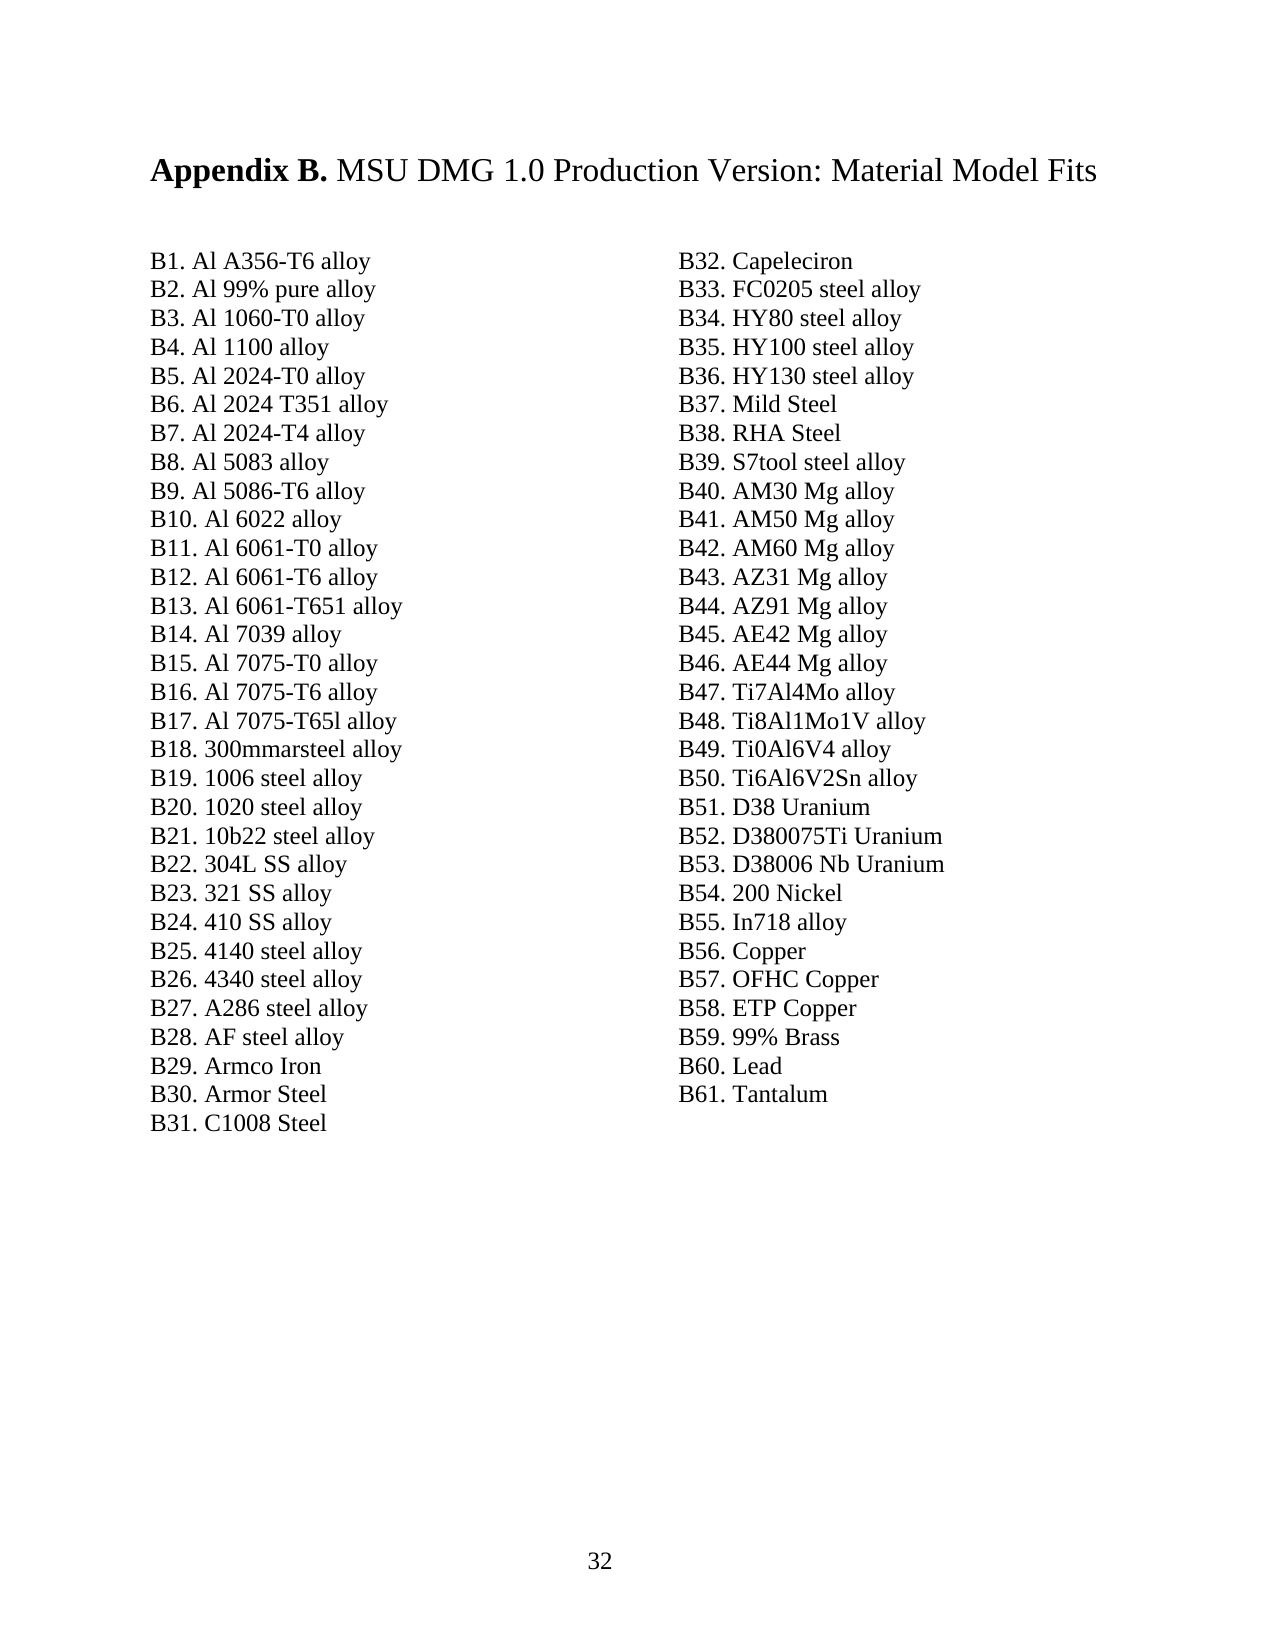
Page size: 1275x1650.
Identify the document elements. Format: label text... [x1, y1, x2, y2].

text B52. D380075Ti Uranium [678, 821, 1131, 849]
text B32. Capeleciron [678, 246, 1131, 274]
text B28. AF steel alloy [150, 1022, 603, 1051]
text B15. Al 7075-T0 alloy [150, 648, 603, 677]
text B37. Mild Steel [678, 389, 1131, 418]
text B22. 304L SS alloy [150, 849, 603, 878]
text B50. Ti6Al6V2Sn alloy [678, 763, 1131, 792]
text B47. Ti7Al4Mo alloy [678, 677, 1131, 706]
text B35. HY100 steel alloy [678, 332, 1131, 361]
text B58. ETP Copper [678, 993, 1131, 1022]
text B4. Al 1100 alloy [150, 332, 603, 361]
text B40. AM30 Mg alloy [678, 476, 1131, 504]
text B14. Al 7039 alloy [150, 619, 603, 648]
text B23. 321 SS alloy [150, 878, 603, 907]
text B21. 10b22 steel alloy [150, 821, 603, 849]
text B46. AE44 Mg alloy [678, 648, 1131, 677]
text B39. S7tool steel alloy [678, 447, 1131, 476]
text B25. 4140 steel alloy [150, 936, 603, 964]
text B30. Armor Steel [150, 1079, 603, 1108]
text B49. Ti0Al6V4 alloy [678, 734, 1131, 763]
text B2. Al 99% pure alloy [150, 274, 603, 303]
text B8. Al 5083 alloy [150, 447, 603, 476]
text B43. AZ31 Mg alloy [678, 562, 1131, 591]
text B33. FC0205 steel alloy [678, 274, 1131, 303]
text B19. 1006 steel alloy [150, 763, 603, 792]
text B24. 410 SS alloy [150, 907, 603, 936]
subtitle Appendix B. MSU DMG 1.0 Production Version: Material Model Fits [150, 150, 1131, 188]
text B7. Al 2024-T4 alloy [150, 418, 603, 447]
text B27. A286 steel alloy [150, 993, 603, 1022]
text B34. HY80 steel alloy [678, 303, 1131, 332]
text B11. Al 6061-T0 alloy [150, 533, 603, 562]
text B12. Al 6061-T6 alloy [150, 562, 603, 591]
text B54. 200 Nickel [678, 878, 1131, 907]
text B10. Al 6022 alloy [150, 504, 603, 533]
text B45. AE42 Mg alloy [678, 619, 1131, 648]
text B55. In718 alloy [678, 907, 1131, 936]
text B31. C1008 Steel [150, 1108, 603, 1137]
subtitle B1. Al A356-T6 alloy [150, 246, 603, 274]
text B13. Al 6061-T651 alloy [150, 591, 603, 619]
text B6. Al 2024 T351 alloy [150, 389, 603, 418]
text B38. RHA Steel [678, 418, 1131, 447]
text B48. Ti8Al1Mo1V alloy [678, 706, 1131, 734]
text B44. AZ91 Mg alloy [678, 591, 1131, 619]
text B5. Al 2024-T0 alloy [150, 361, 603, 389]
text B3. Al 1060-T0 alloy [150, 303, 603, 332]
text B56. Copper [678, 936, 1131, 964]
text B26. 4340 steel alloy [150, 964, 603, 993]
text B29. Armco Iron [150, 1051, 603, 1079]
text B59. 99% Brass [678, 1022, 1131, 1051]
text B61. Tantalum [678, 1079, 1131, 1108]
text B16. Al 7075-T6 alloy [150, 677, 603, 706]
text B17. Al 7075-T65l alloy [150, 706, 603, 734]
text B36. HY130 steel alloy [678, 361, 1131, 389]
text B51. D38 Uranium [678, 792, 1131, 821]
text B41. AM50 Mg alloy [678, 504, 1131, 533]
text B42. AM60 Mg alloy [678, 533, 1131, 562]
text B9. Al 5086-T6 alloy [150, 476, 603, 504]
text B57. OFHC Copper [678, 964, 1131, 993]
text B20. 1020 steel alloy [150, 792, 603, 821]
text B53. D38006 Nb Uranium [678, 849, 1131, 878]
text B18. 300mmarsteel alloy [150, 734, 603, 763]
text B60. Lead [678, 1051, 1131, 1079]
